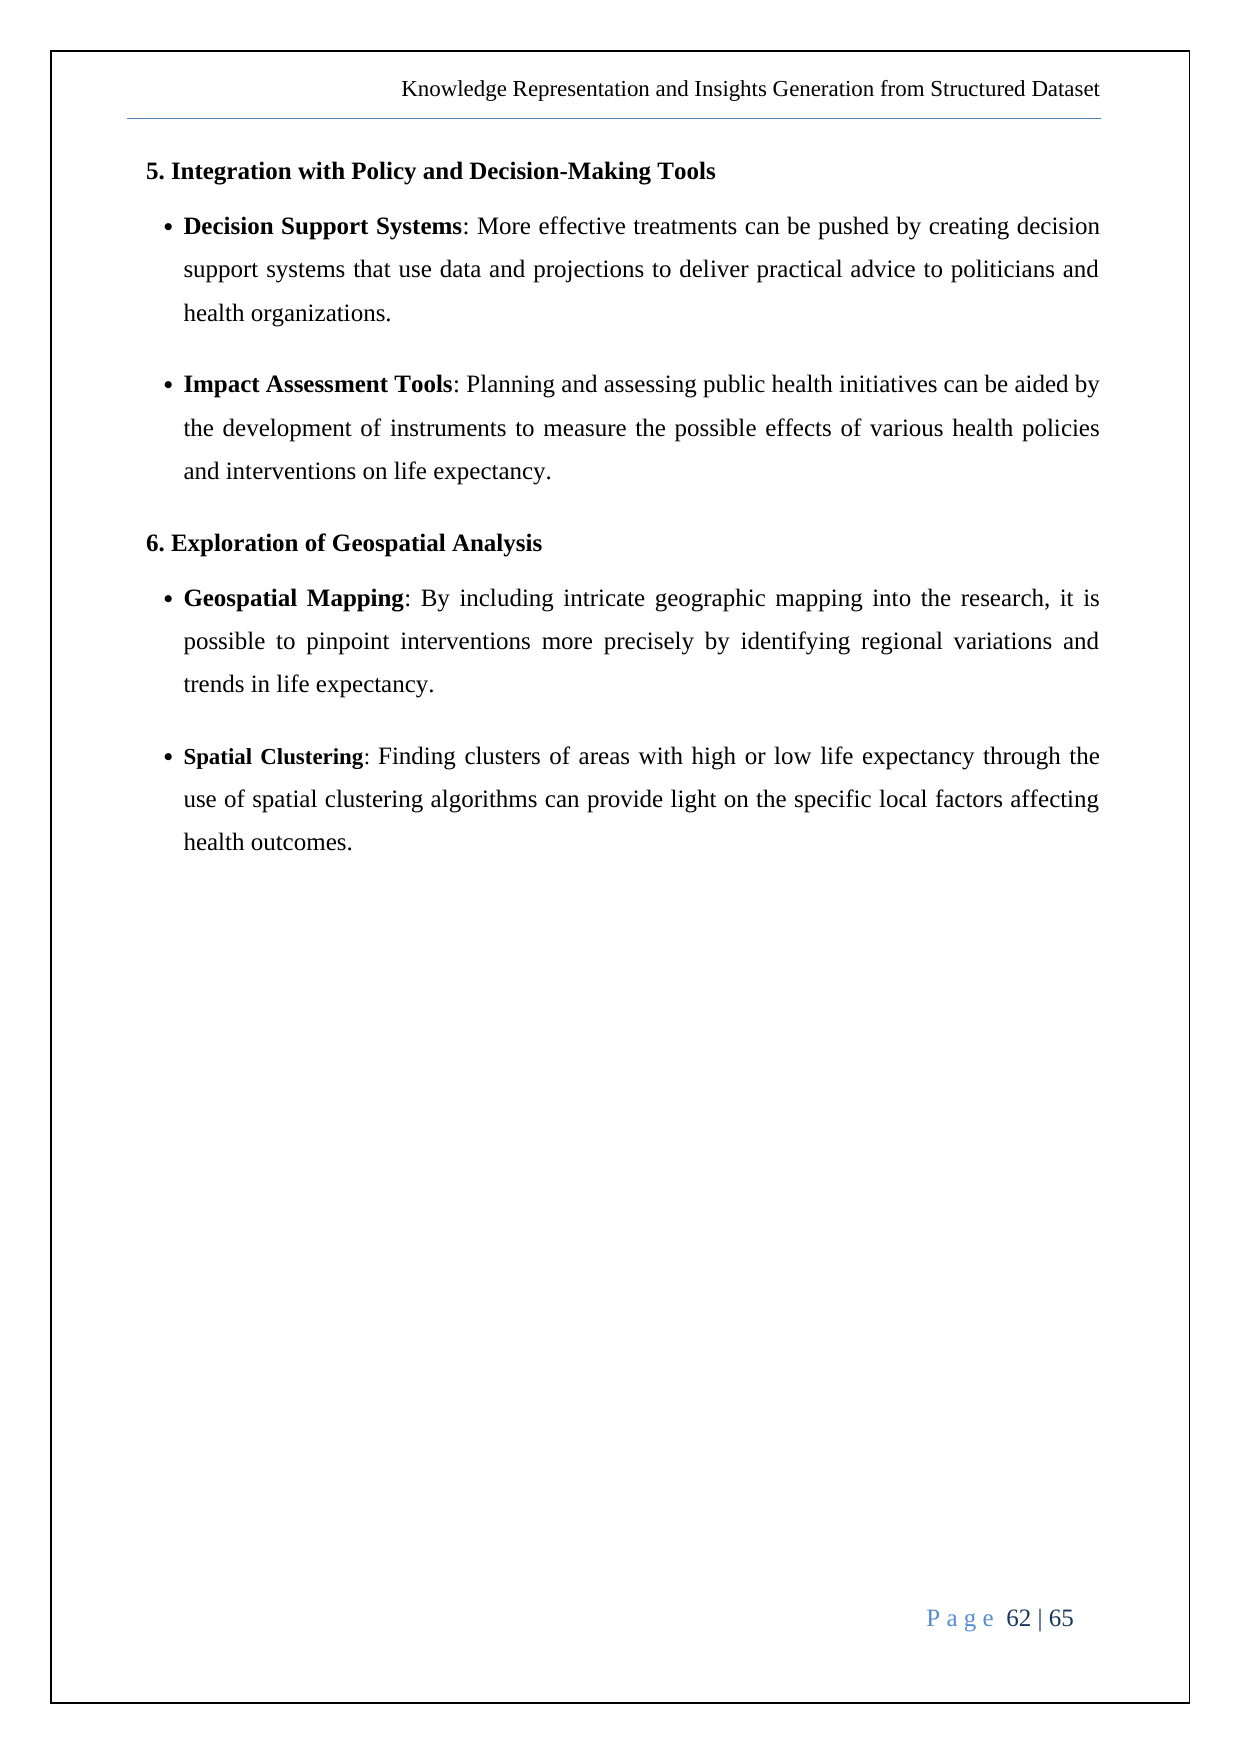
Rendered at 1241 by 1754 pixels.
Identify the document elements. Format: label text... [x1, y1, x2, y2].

subtitle 6. Exploration of Geospatial Analysis [146, 528, 1101, 556]
list Geospatial Mapping: By including intricate geographic mapping into the research, it is possible to pinpoint interventions more precisely by identifying regional variations and trends in life expectancy. [164, 583, 1101, 698]
list Decision Support Systems: More effective treatments can be pushed by creating decision support systems that use data and projections to deliver practical advice to politicians and health organizations. [164, 211, 1101, 326]
list Impact Assessment Tools: Planning and assessing public health initiatives can be aided by the development of instruments to measure the possible effects of various health policies and interventions on life expectancy. [164, 369, 1101, 484]
list Spatial Clustering: Finding clusters of areas with high or low life expectancy through the use of spatial clustering algorithms can provide light on the specific local factors affecting health outcomes. [164, 741, 1101, 856]
subtitle 5. Integration with Policy and Decision-Making Tools [146, 156, 1101, 185]
